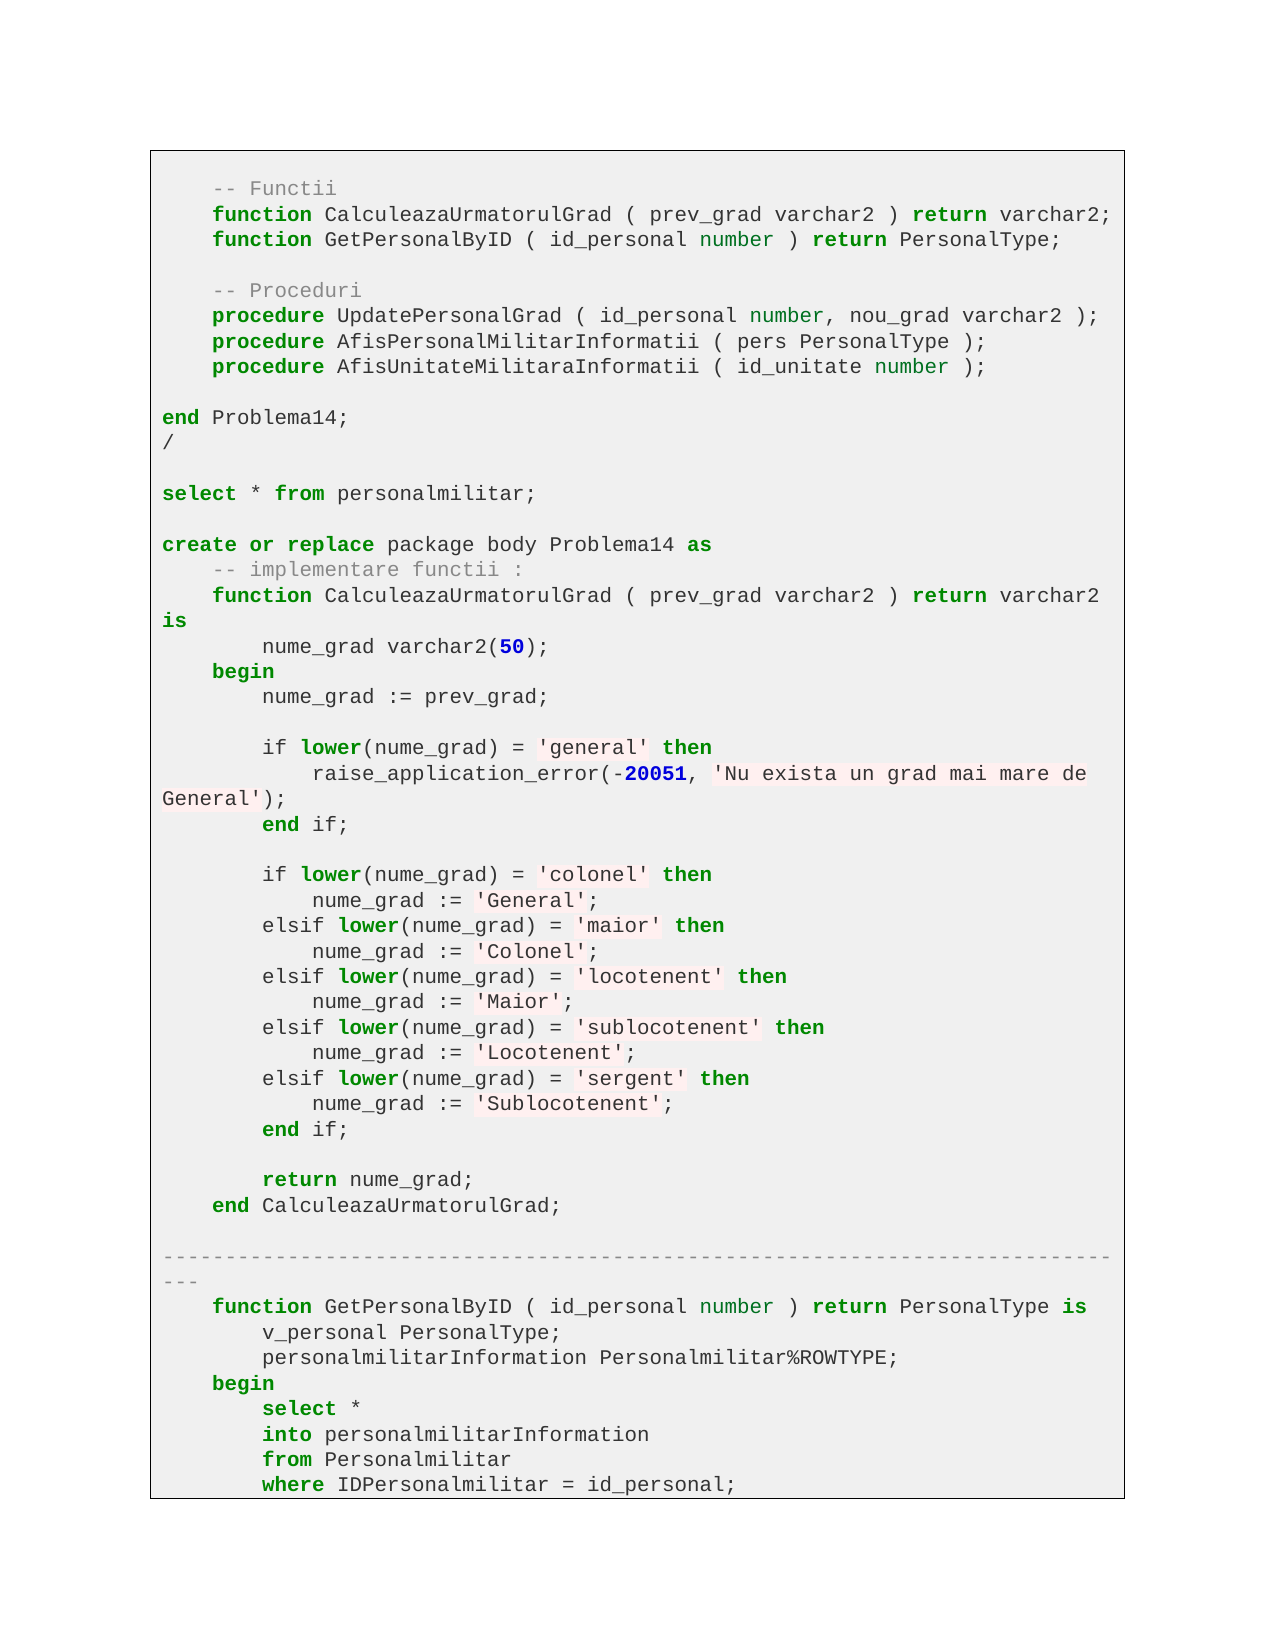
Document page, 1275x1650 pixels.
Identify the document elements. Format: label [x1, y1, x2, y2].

table_header [151, 151, 1124, 1498]
